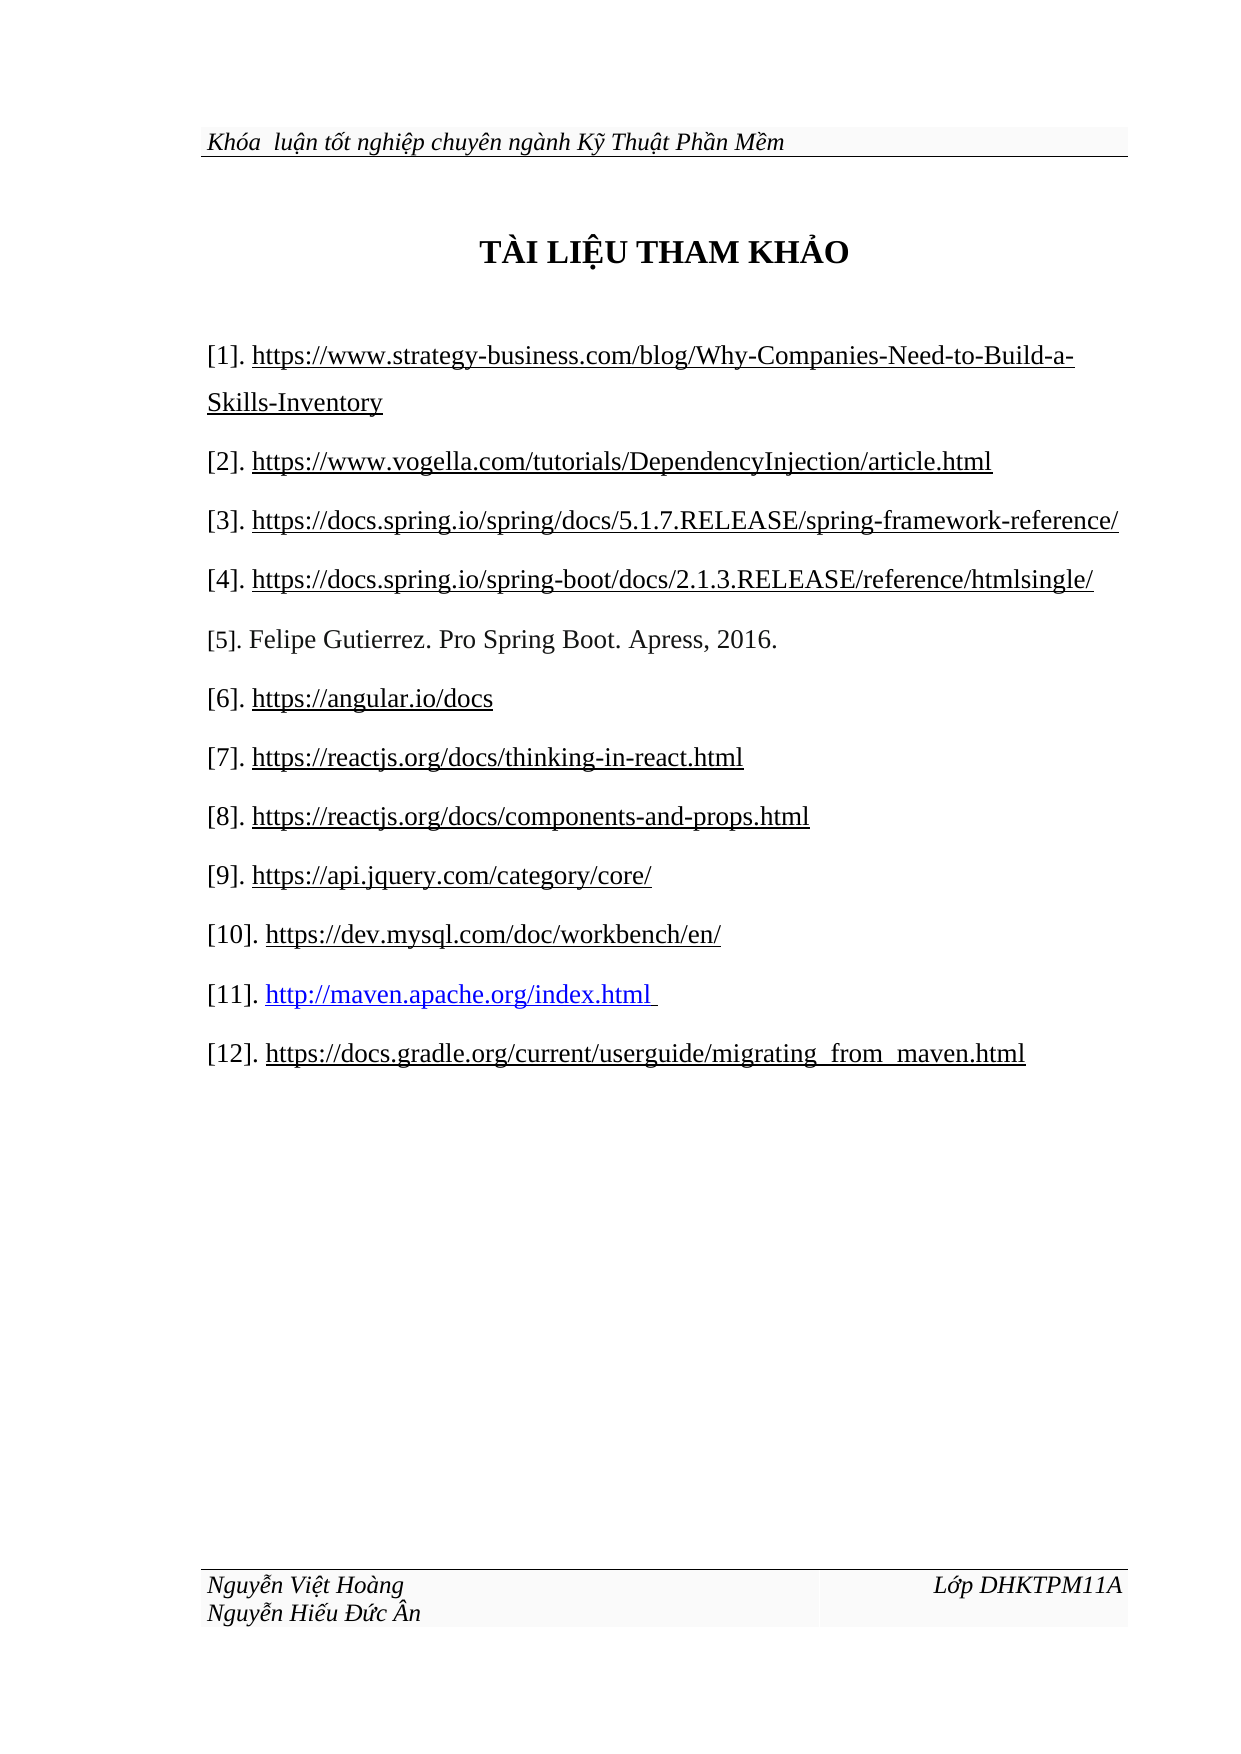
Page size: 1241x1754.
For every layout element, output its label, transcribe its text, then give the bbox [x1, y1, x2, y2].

text [5]. Felipe Gutierrez. Pro Spring Boot. Apress, 2016. [207, 623, 1122, 654]
subtitle TÀI LIỆU THAM KHẢO [207, 232, 1122, 270]
text [3]. https://docs.spring.io/spring/docs/5.1.7.RELEASE/spring-framework-reference/ [207, 504, 1122, 536]
text [11]. http://maven.apache.org/index.html [207, 978, 1122, 1009]
text [2]. https://www.vogella.com/tutorials/DependencyInjection/article.html [207, 445, 1122, 476]
text [8]. https://reactjs.org/docs/components-and-props.html [207, 800, 1122, 831]
text [4]. https://docs.spring.io/spring-boot/docs/2.1.3.RELEASE/reference/htmlsingle/ [207, 564, 1122, 595]
text [9]. https://api.jquery.com/category/core/ [207, 859, 1122, 891]
text [1]. https://www.strategy-business.com/blog/Why-Companies-Need-to-Build-a-Skills-Inventory [207, 339, 1122, 417]
text [12]. https://docs.gradle.org/current/userguide/migrating_from_maven.html [207, 1037, 1122, 1068]
text [7]. https://reactjs.org/docs/thinking-in-react.html [207, 741, 1122, 772]
text [10]. https://dev.mysql.com/doc/workbench/en/ [207, 919, 1122, 950]
text [6]. https://angular.io/docs [207, 682, 1122, 713]
